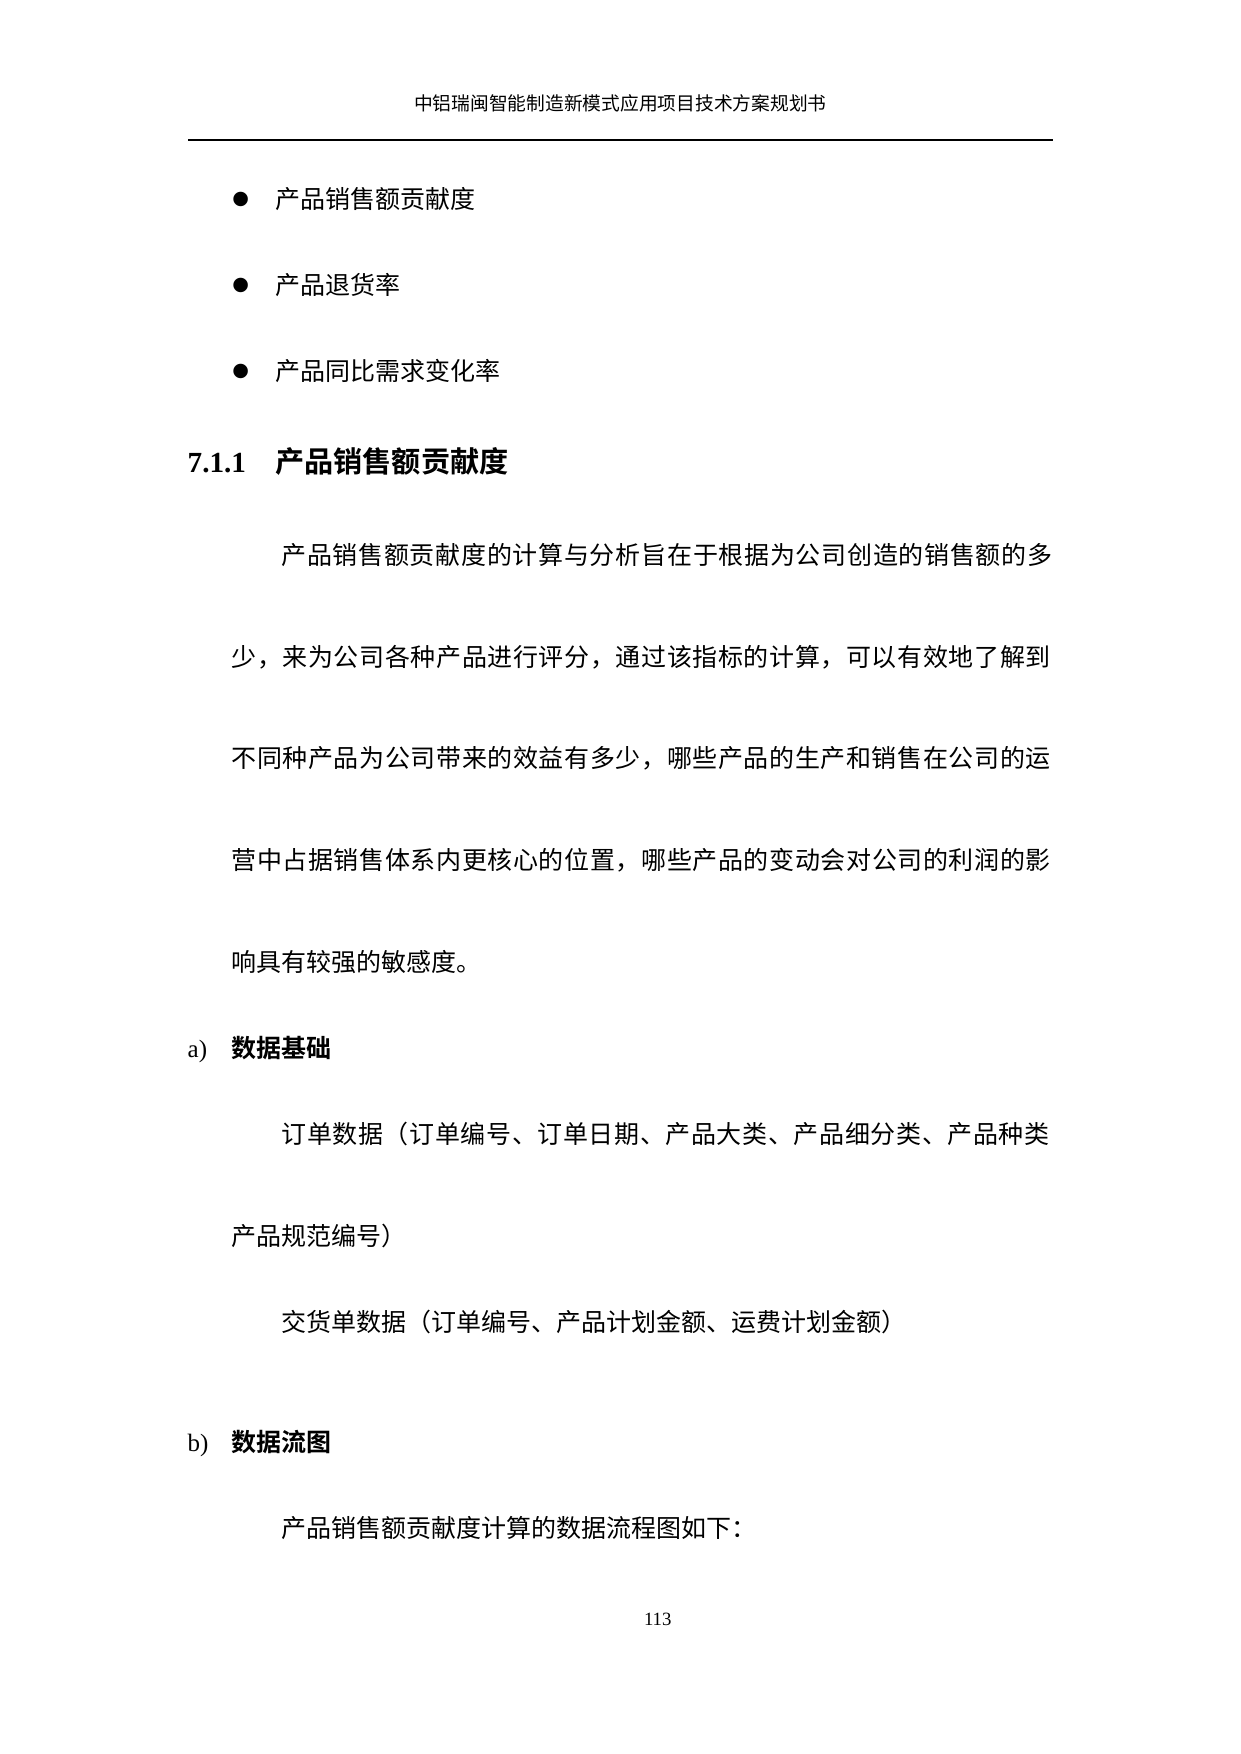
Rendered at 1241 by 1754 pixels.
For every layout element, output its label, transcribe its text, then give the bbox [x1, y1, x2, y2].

text 产品销售额贡献度的计算与分析旨在于根据为公司创造的销售额的多少，来为公司各种产品进行评分，通过该指标的计算，可以有效地了解到不同种产品为公司带来的效益有多少，哪些产品的生产和销售在公司的运营中占据销售体系内更核心的位置，哪些产品的变动会对公司的利润的影响具有较强的敏感度。 [231, 519, 1053, 995]
subtitle 数据基础 [187, 1013, 1053, 1081]
list 产品销售额贡献度 [231, 164, 1053, 232]
subtitle 数据流图 [187, 1407, 1053, 1475]
list 产品退货率 [231, 250, 1053, 318]
text 交货单数据（订单编号、产品计划金额、运费计划金额） [231, 1287, 1053, 1355]
list 产品同比需求变化率 [231, 336, 1053, 404]
text 产品销售额贡献度计算的数据流程图如下： [231, 1493, 1053, 1561]
subtitle 产品销售额贡献度 [187, 439, 1053, 481]
text 订单数据（订单编号、订单日期、产品大类、产品细分类、产品种类、产品规范编号） [231, 1099, 1053, 1269]
